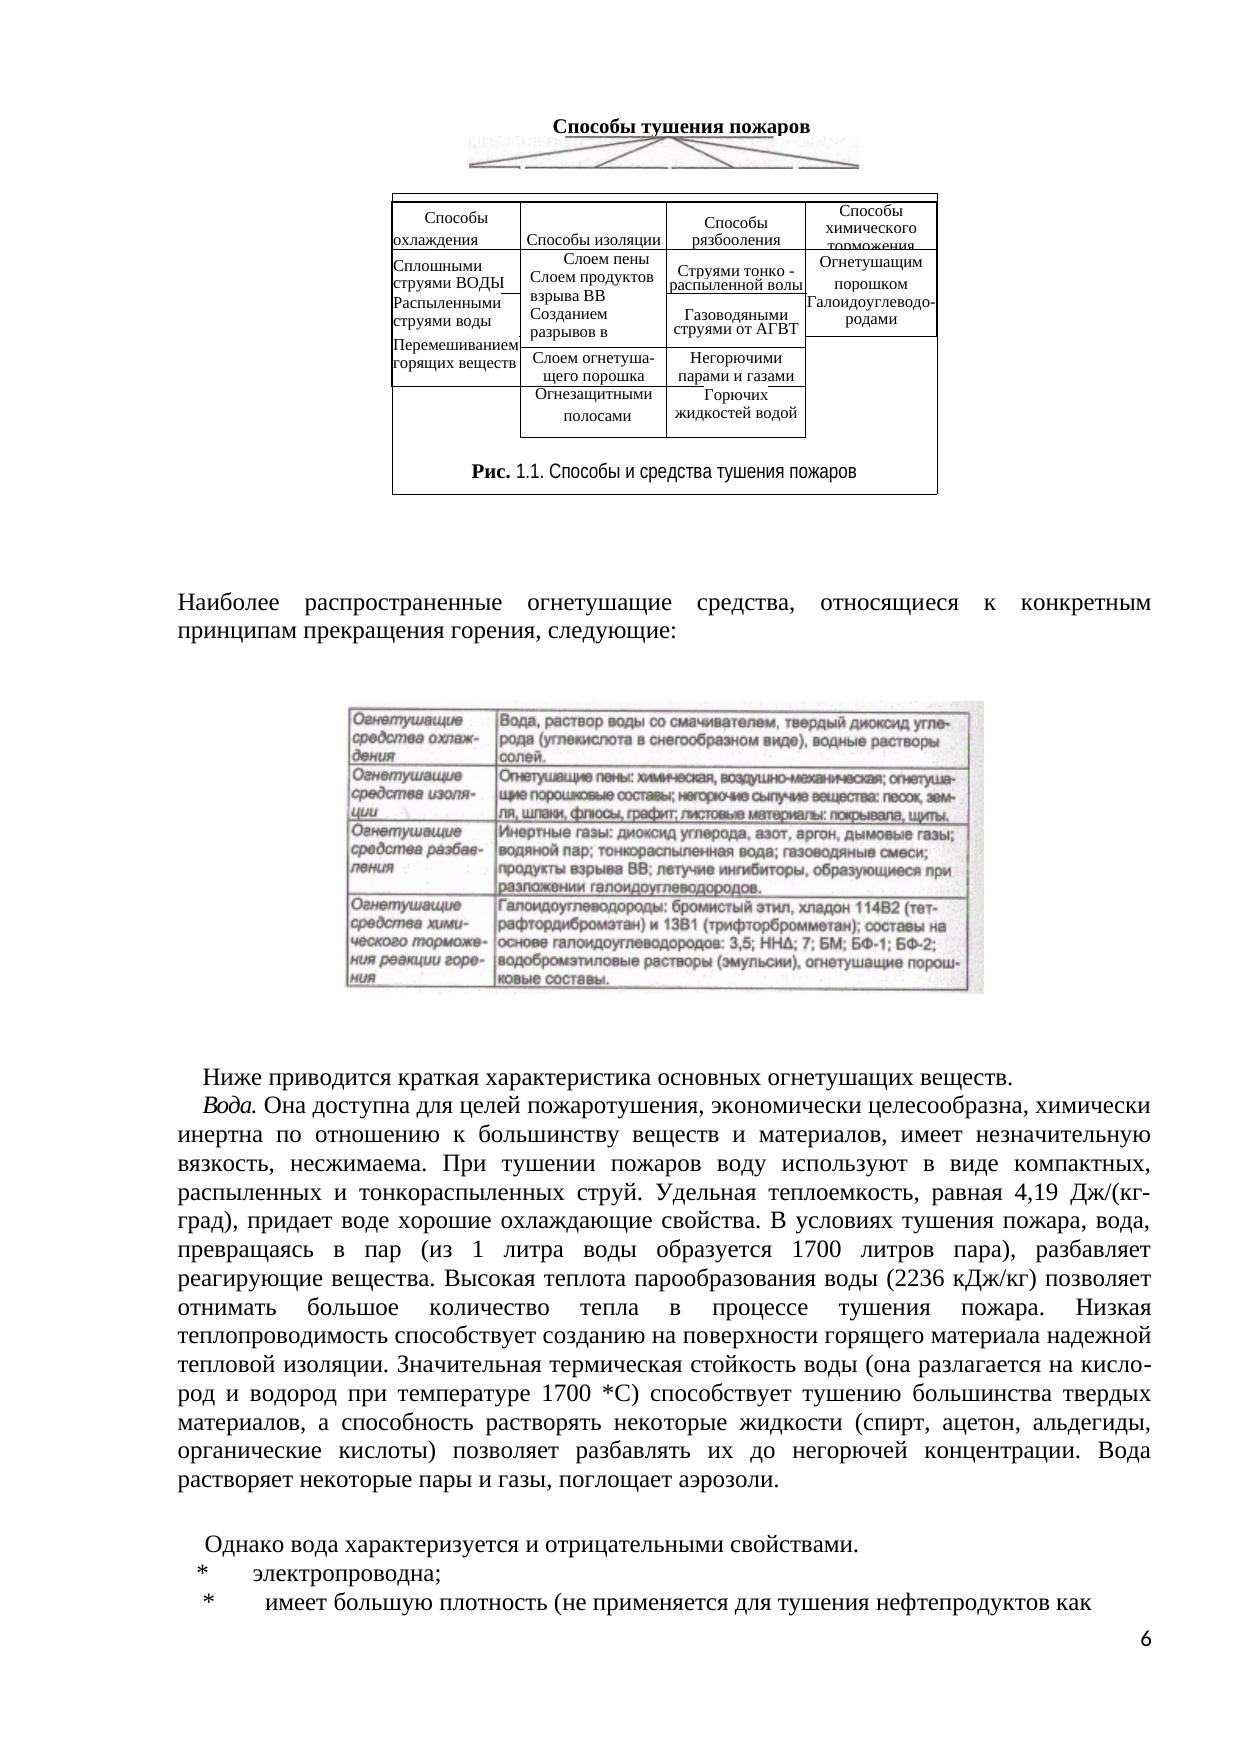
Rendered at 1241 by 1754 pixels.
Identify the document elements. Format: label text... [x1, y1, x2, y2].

picture [344, 701, 984, 994]
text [177, 1587, 1152, 1616]
table_cell Струями тонко - распыленной волы [667, 250, 805, 293]
table_header Способы охлаждения [393, 203, 520, 249]
text Однако вода характеризуется и отрицательными свойствами. [177, 1529, 1152, 1558]
table_cell Газоводяными струями от АГВТ [667, 294, 805, 347]
table_cell Огнезащитными полосами [521, 387, 666, 437]
table_header Способы химического торможения [806, 203, 936, 249]
text Вода. Она доступна для целей пожаротушения, экономически целесообразна, химически инертна по отношению к большинству веществ и материалов, имеет незначительную вязкость, несжимаема. При тушении пожаров воду используют в виде компактных, распыленных и тонкораспыленных струй. Удельная теплоемкость, равная 4,19 Дж/(кг-град), придает воде хорошие охлаждающие свойства. В условиях тушения пожара, вода, превращаясь в пар (из 1 литра воды образуется 1700 литров пара), разбавляет реагирующие вещества. Высокая теплота парообразования воды (2236 кДж/кг) позволяет отнимать большое количество тепла в процессе тушения пожара. Низкая теплопроводимость способствует созданию на поверхности горящего материала надежной тепловой изоляции. Значительная термическая стойкость воды (она разлагается на кислород и водород при температуре 1700 *С) способствует тушению большинства твердых материалов, а способность растворять некоторые жидкости (спирт, ацетон, альдегиды, органические кислоты) позволяет разбавлять их до негорючей концентрации. Вода растворяет некоторые пары и газы, поглощает аэрозоли. [177, 1090, 1152, 1493]
table_header Способы рязбооления [667, 203, 805, 249]
table_cell Галоидоуглеводо- родами [806, 297, 936, 336]
table_cell Перемешиванием горящих веществ [393, 337, 520, 386]
table_cell Слоем пены Слоем продуктов взрыва ВВ Созданием разрывов в горящем веществе [606, 250, 666, 347]
table_header Способы изоляции [521, 203, 666, 249]
text Ниже приводится краткая характеристика основных огнетушащих веществ. [177, 1062, 1152, 1090]
table_cell Распыленными струями воды [393, 294, 520, 336]
text Рис. 1.1. Способы и средства тушения пожаров [401, 454, 928, 485]
table_cell Горючих жидкостей водой [667, 387, 805, 437]
text * электропроводна; [177, 1558, 1152, 1587]
text Способы тушения пожаров [177, 118, 1152, 137]
text Наиболее распространенные огнетушащие средства, относящиеся к конкретным принципам прекращения горения, следующие: [177, 539, 1152, 644]
picture [469, 136, 859, 169]
table_cell [393, 387, 520, 437]
table_cell Сплошными струями ВОДЫ [393, 250, 520, 293]
table_cell Огнетушащим порошком [806, 250, 936, 293]
table_cell [806, 337, 937, 437]
table_cell Слоем огнетуша- щего порошка [521, 348, 666, 386]
